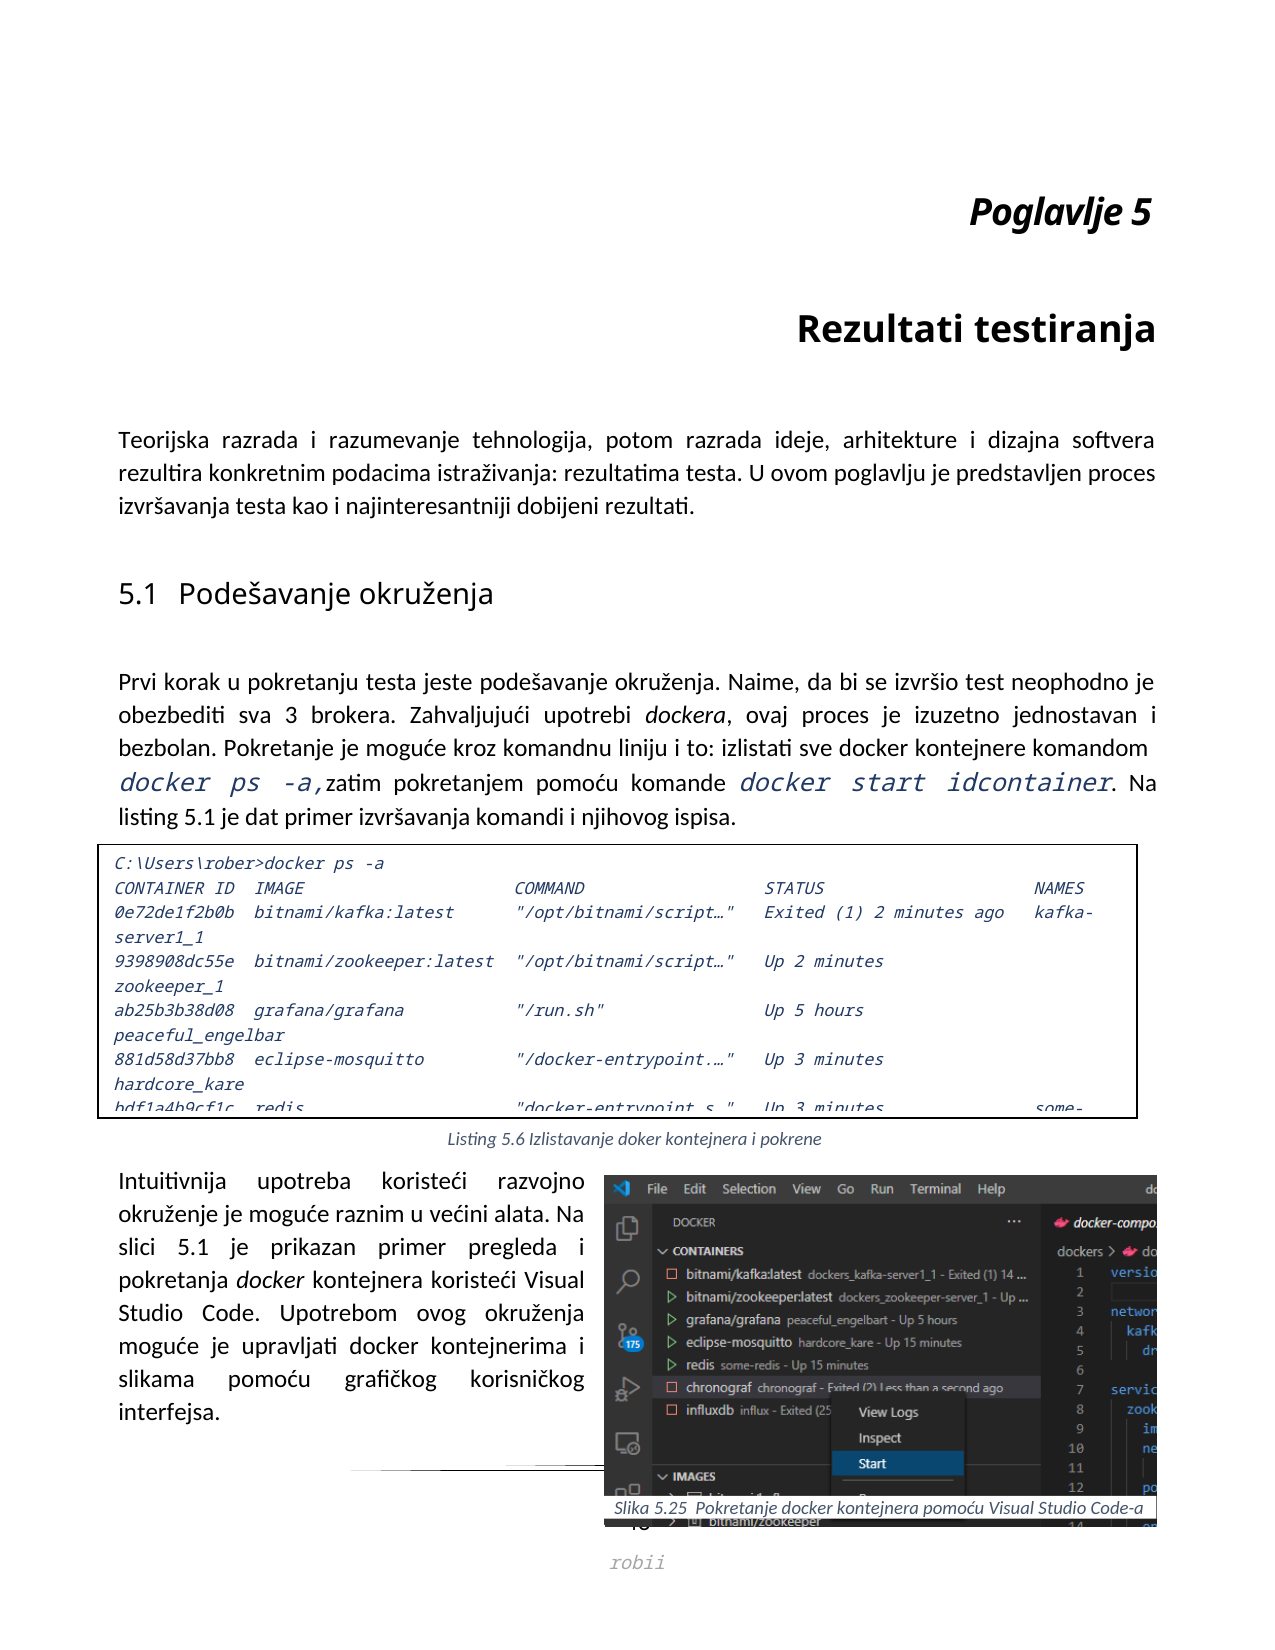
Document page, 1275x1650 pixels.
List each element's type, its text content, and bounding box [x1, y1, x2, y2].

text Prvi korak u pokretanju testa jeste podešavanje okruženja. Naime, da bi se izvršio test neophodno je obezbediti sva 3 brokera. Zahvaljujući upotrebi dockera, ovaj proces je izuzetno jednostavan i bezbolan. Pokretanje je moguće kroz komandnu liniju i to: izlistati sve docker kontejnere komandom docker ps -a,zatim pokretanjem pomoću komande docker start idcontainer. Na listing 5.1 je dat primer izvršavanja komandi i njihovog ispisa. [118, 666, 1157, 832]
text Intuitivnija upotreba koristeći razvojno okruženje je moguće raznim u većini alata. Na slici 5.1 je prikazan primer pregleda i pokretanja docker kontejnera koristeći Visual Studio Code. Upotrebom ovog okruženja moguće je upravljati docker kontejnerima i slikama pomoću grafičkog korisničkog interfejsa. [118, 847, 1157, 1426]
text Teorijska razrada i razumevanje tehnologija, potom razrada ideje, arhitekture i dizajna softvera rezultira konkretnim podacima istraživanja: rezultatima testa. U ovom poglavlju je predstavljen proces izvršavanja testa kao i najinteresantniji dobijeni rezultati. [118, 424, 1157, 521]
subtitle Rezultati testiranja [118, 302, 1157, 353]
subtitle Podešavanje okruženja [118, 573, 1157, 613]
picture [604, 1175, 1157, 1495]
picture [604, 1519, 1157, 1527]
title Poglavlje 5 [118, 185, 1157, 236]
